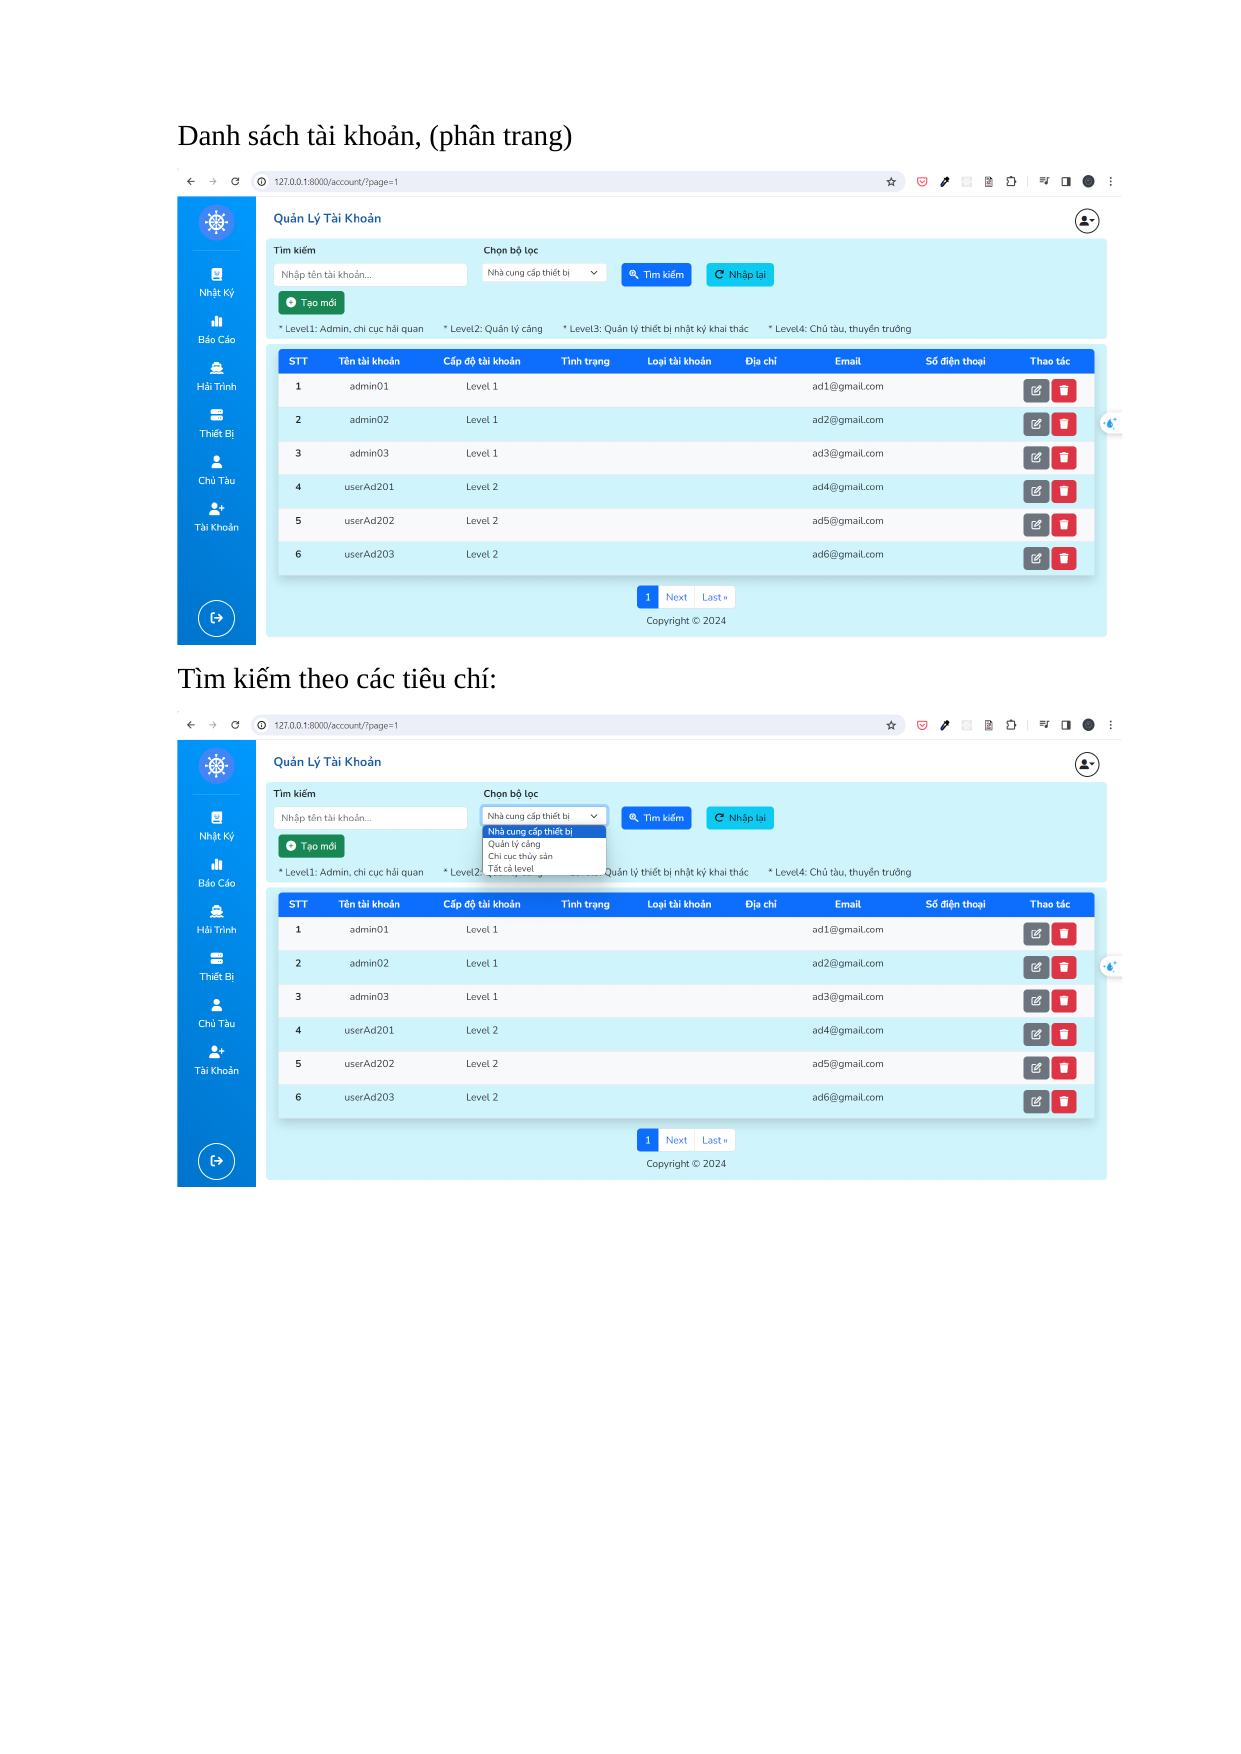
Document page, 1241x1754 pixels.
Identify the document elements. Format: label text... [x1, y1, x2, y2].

picture [177, 711, 1123, 1187]
text Danh sách tài khoản, (phân trang) [177, 118, 1122, 152]
text Tìm kiếm theo các tiêu chí: [177, 661, 1122, 695]
picture [177, 168, 1123, 645]
